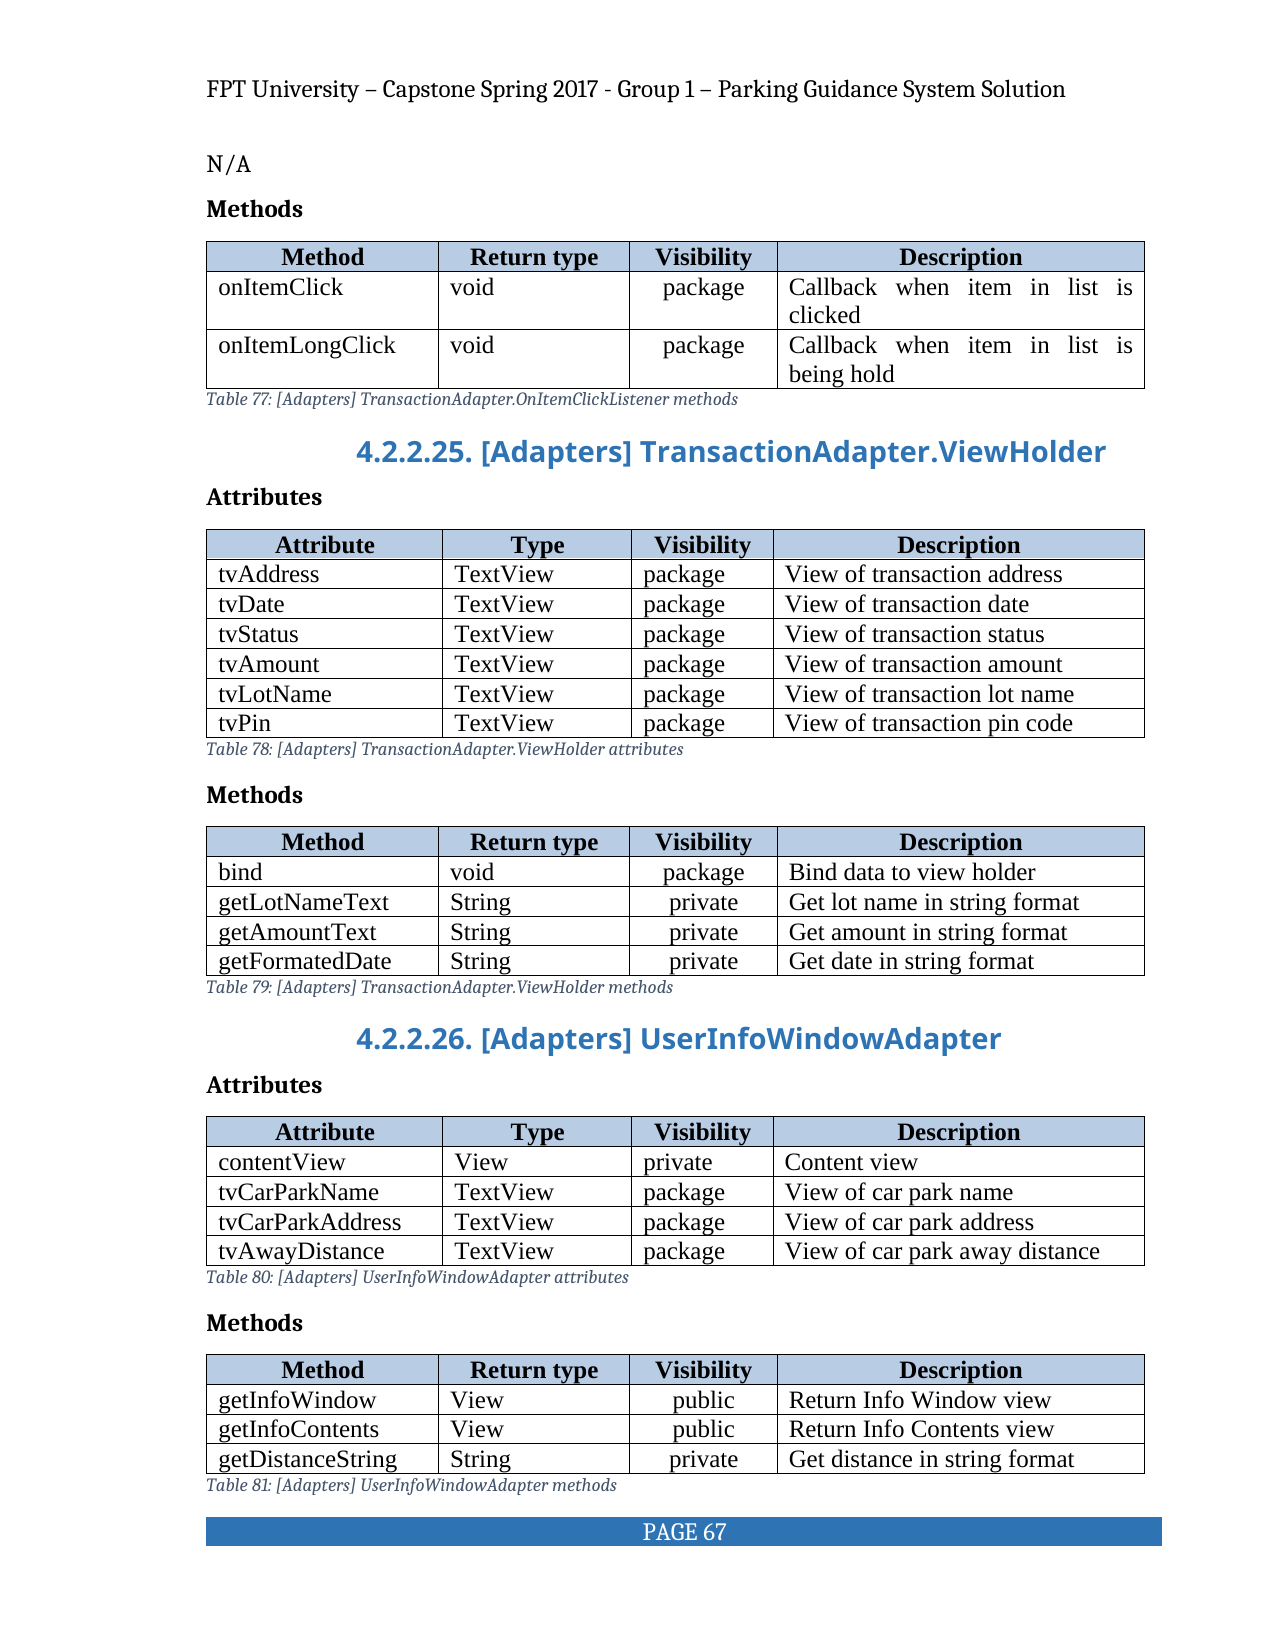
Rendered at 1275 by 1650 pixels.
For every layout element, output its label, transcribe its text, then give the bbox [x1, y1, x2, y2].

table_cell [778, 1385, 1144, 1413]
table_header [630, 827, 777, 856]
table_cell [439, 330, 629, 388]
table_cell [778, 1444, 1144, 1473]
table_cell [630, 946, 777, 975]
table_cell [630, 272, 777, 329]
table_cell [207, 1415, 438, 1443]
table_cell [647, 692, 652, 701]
text Attributes [206, 483, 1162, 512]
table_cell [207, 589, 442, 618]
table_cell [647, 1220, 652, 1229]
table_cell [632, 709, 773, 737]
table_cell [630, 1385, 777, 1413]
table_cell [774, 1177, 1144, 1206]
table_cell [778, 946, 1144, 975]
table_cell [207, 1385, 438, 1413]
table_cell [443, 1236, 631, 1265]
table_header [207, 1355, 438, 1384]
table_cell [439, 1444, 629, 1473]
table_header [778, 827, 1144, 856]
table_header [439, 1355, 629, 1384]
text Methods [206, 781, 1162, 809]
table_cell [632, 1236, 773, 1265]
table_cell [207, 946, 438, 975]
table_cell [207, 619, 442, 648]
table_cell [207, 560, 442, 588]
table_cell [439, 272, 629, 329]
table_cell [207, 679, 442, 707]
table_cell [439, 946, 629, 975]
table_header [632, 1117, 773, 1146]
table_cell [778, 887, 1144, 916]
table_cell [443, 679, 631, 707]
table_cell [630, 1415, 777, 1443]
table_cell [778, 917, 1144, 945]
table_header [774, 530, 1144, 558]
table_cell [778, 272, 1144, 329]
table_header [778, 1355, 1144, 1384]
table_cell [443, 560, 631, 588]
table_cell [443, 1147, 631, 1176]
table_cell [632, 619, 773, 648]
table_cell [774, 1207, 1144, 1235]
text N/A [206, 150, 1162, 179]
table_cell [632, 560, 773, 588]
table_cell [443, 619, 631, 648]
text Methods [206, 1308, 1162, 1337]
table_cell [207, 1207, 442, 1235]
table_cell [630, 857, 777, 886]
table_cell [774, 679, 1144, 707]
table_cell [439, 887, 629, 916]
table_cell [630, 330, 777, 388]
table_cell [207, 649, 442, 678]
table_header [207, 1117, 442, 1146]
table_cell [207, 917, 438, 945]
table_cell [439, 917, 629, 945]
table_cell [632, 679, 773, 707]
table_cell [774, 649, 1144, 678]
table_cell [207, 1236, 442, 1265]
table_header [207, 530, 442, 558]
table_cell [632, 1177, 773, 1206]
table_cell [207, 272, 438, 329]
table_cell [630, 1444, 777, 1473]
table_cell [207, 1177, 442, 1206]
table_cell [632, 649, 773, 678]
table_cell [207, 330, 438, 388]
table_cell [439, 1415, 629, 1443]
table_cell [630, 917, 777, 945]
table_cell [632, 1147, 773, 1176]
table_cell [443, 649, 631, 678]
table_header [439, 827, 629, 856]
subtitle [Adapters] UserInfoWindowAdapter [206, 1018, 1162, 1058]
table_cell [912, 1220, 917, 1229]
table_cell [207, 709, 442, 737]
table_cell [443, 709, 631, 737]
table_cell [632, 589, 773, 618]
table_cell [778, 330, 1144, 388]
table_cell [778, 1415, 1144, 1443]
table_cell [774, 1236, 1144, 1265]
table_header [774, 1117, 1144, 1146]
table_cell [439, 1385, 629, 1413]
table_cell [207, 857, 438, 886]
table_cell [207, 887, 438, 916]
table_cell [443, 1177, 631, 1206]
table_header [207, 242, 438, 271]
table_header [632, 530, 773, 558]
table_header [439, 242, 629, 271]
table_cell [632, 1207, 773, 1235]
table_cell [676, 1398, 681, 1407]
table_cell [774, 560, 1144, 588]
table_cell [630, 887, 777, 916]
text Methods [206, 195, 1162, 224]
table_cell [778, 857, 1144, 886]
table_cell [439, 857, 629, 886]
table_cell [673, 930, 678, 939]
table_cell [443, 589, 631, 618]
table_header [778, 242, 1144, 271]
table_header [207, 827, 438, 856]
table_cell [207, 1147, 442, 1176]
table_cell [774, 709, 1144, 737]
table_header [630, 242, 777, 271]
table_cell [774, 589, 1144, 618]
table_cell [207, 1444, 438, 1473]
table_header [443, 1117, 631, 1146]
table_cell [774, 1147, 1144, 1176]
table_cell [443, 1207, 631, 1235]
subtitle [Adapters] TransactionAdapter.ViewHolder [206, 431, 1162, 471]
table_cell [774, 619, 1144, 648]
text Attributes [206, 1071, 1162, 1099]
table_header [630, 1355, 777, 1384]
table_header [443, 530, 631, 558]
